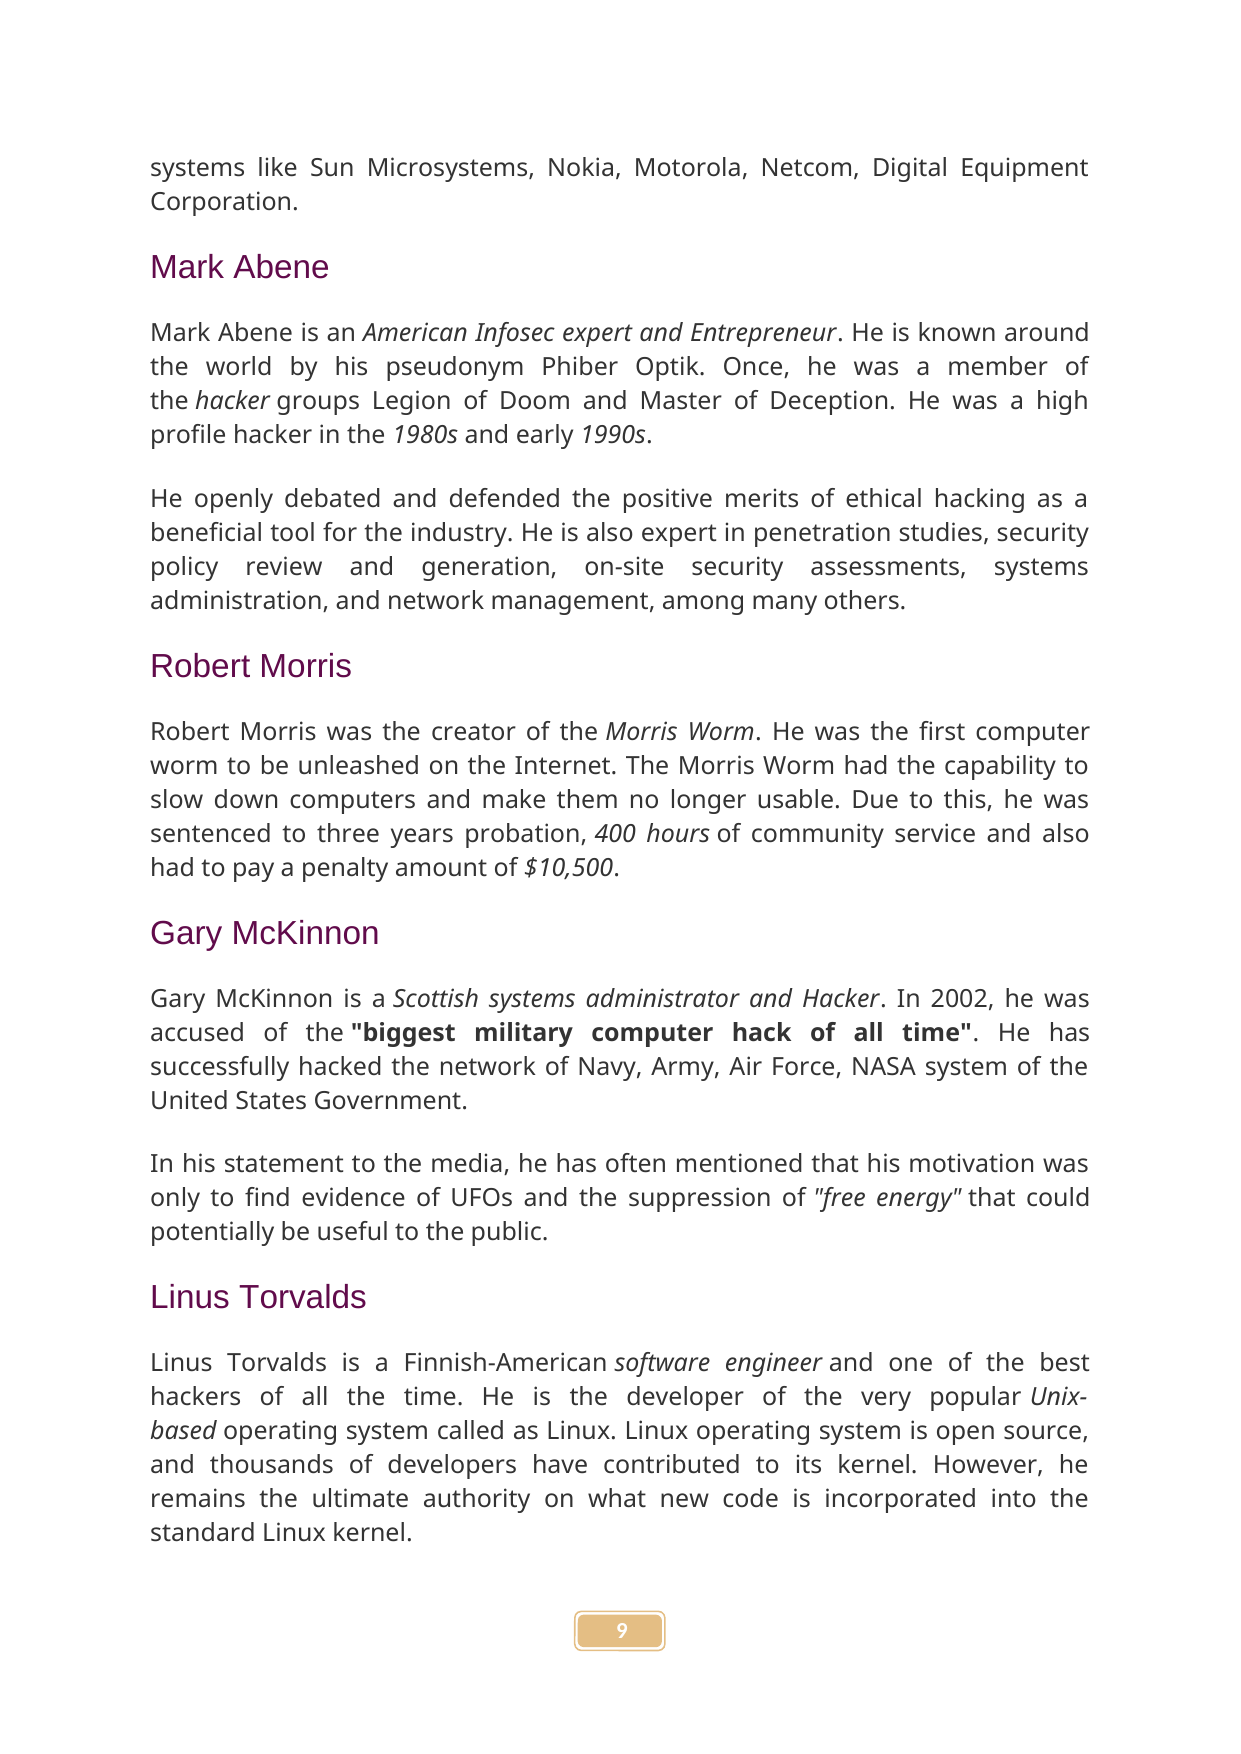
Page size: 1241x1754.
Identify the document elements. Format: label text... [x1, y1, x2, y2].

text Gary McKinnon is a Scottish systems administrator and Hacker. In 2002, he was accused of the "biggest military computer hack of all time". He has successfully hacked the network of Navy, Army, Air Force, NASA system of the United States Government. [150, 980, 1090, 1117]
text He openly debated and defended the positive merits of ethical hacking as a beneficial tool for the industry. He is also expert in penetration studies, security policy review and generation, on-site security assessments, systems administration, and network management, among many others. [150, 480, 1090, 617]
subtitle Linus Torvalds [150, 1277, 1090, 1316]
subtitle Gary McKinnon [150, 913, 1090, 951]
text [150, 150, 1090, 218]
text Robert Morris was the creator of the Morris Worm. He was the first computer worm to be unleashed on the Internet. The Morris Worm had the capability to slow down computers and make them no longer usable. Due to this, he was sentenced to three years probation, 400 hours of community service and also had to pay a penalty amount of $10,500. [150, 713, 1090, 884]
text Mark Abene is an American Infosec expert and Entrepreneur. He is known around the world by his pseudonym Phiber Optik. Once, he was a member of the hacker groups Legion of Doom and Master of Deception. He was a high profile hacker in the 1980s and early 1990s. [150, 315, 1090, 451]
text In his statement to the media, he has often mentioned that his motivation was only to find evidence of UFOs and the suppression of "free energy" that could potentially be useful to the public. [150, 1146, 1090, 1248]
text Linus Torvalds is a Finnish-American software engineer and one of the best hackers of all the time. He is the developer of the very popular Unix-based operating system called as Linux. Linux operating system is open source, and thousands of developers have contributed to its kernel. However, he remains the ultimate authority on what new code is incorporated into the standard Linux kernel. [150, 1345, 1090, 1549]
subtitle Mark Abene [150, 247, 1090, 286]
subtitle Robert Morris [150, 646, 1090, 684]
